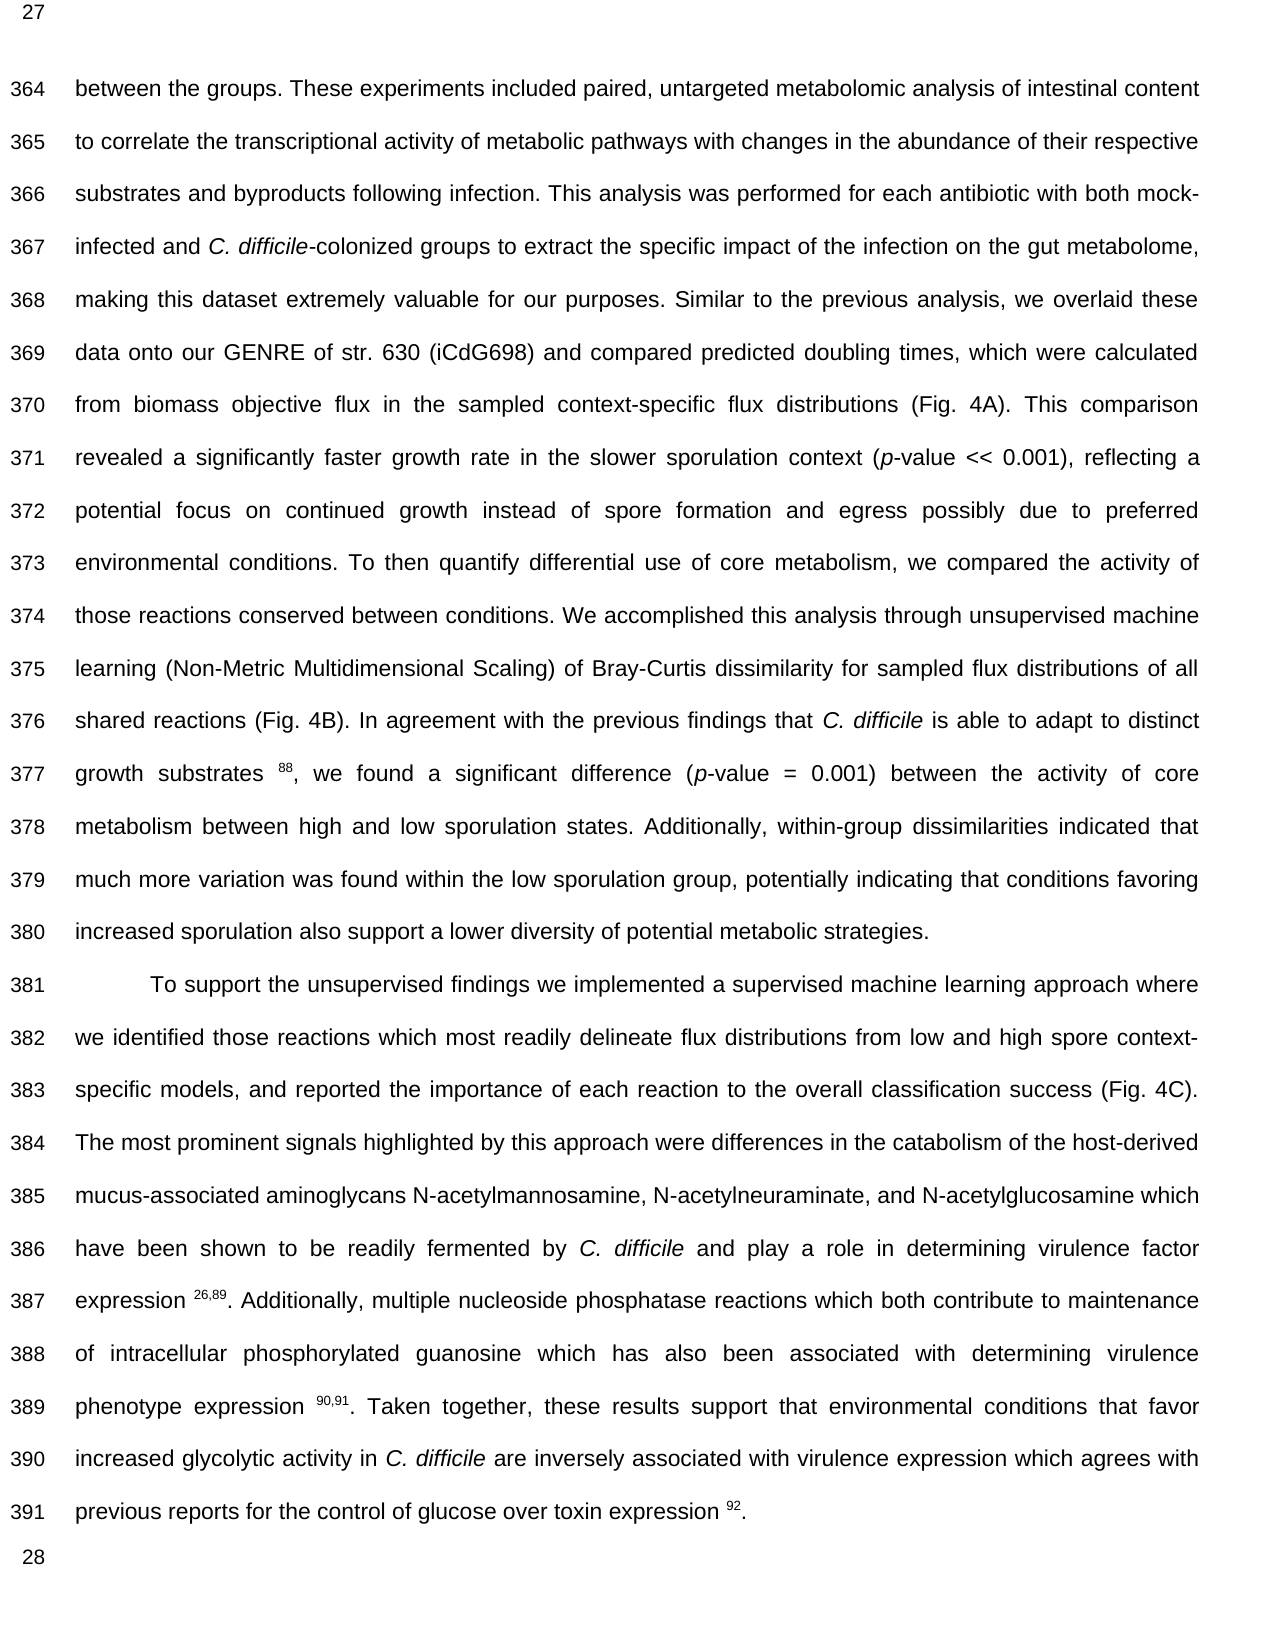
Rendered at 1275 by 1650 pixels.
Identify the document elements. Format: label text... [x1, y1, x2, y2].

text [75, 75, 1200, 945]
text To support the unsupervised findings we implemented a supervised machine learning approach where we identified those reactions which most readily delineate flux distributions from low and high spore context-specific models, and reported the importance of each reaction to the overall classification success (Fig. 4C). The most prominent signals highlighted by this approach were differences in the catabolism of the host-derived mucus-associated aminoglycans N-acetylmannosamine, N-acetylneuraminate, and N-acetylglucosamine which have been shown to be readily fermented by C. difficile and play a role in determining virulence factor expression 26,89. Additionally, multiple nucleoside phosphatase reactions which both contribute to maintenance of intracellular phosphorylated guanosine which has also been associated with determining virulence phenotype expression 90,91. Taken together, these results support that environmental conditions that favor increased glycolytic activity in C. difficile are inversely associated with virulence expression which agrees with previous reports for the control of glucose over toxin expression 92. [75, 971, 1200, 1524]
